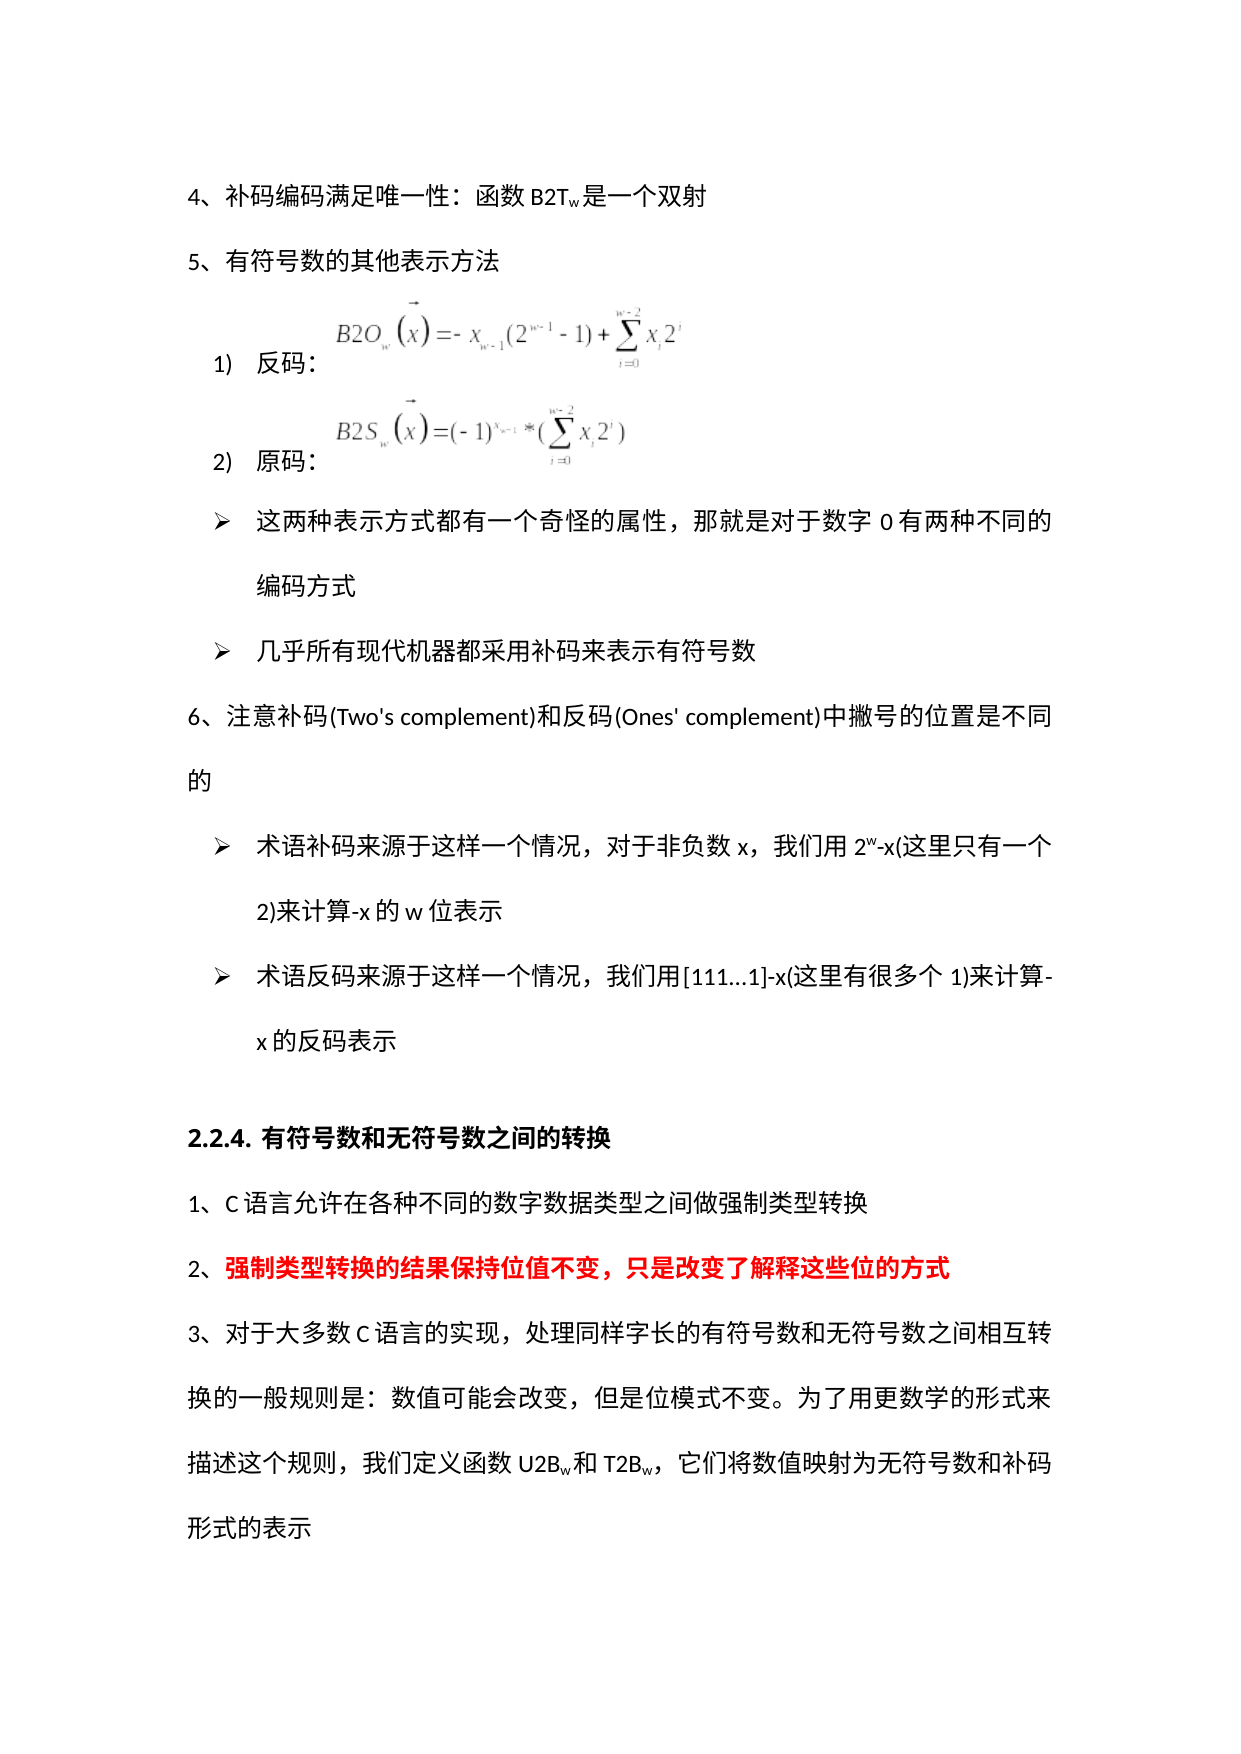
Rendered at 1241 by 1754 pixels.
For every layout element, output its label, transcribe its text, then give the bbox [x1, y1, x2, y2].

text 5、有符号数的其他表示方法 [187, 227, 1053, 292]
text 3、对于大多数C语言的实现，处理同样字长的有符号数和无符号数之间相互转换的一般规则是：数值可能会改变，但是位模式不变。为了用更数学的形式来描述这个规则，我们定义函数U2Bw和T2Bw，它们将数值映射为无符号数和补码形式的表示 [187, 1299, 1053, 1559]
list 几乎所有现代机器都采用补码来表示有符号数 [212, 617, 1053, 682]
list 原码： [212, 389, 1053, 487]
subtitle 有符号数和无符号数之间的转换 [187, 1104, 1053, 1169]
text 1、C语言允许在各种不同的数字数据类型之间做强制类型转换 [187, 1169, 1053, 1234]
text 6、注意补码(Two's complement)和反码(Ones' complement)中撇号的位置是不同的 [187, 682, 1053, 812]
list 术语补码来源于这样一个情况，对于非负数x，我们用2w-x(这里只有一个2)来计算-x的w位表示 [212, 812, 1053, 942]
list 术语反码来源于这样一个情况，我们用[111...1]-x(这里有很多个1)来计算-x的反码表示 [212, 942, 1053, 1072]
text 4、补码编码满足唯一性：函数B2Tw是一个双射 [187, 162, 1053, 227]
list 反码： [212, 292, 1053, 389]
text 2、强制类型转换的结果保持位值不变，只是改变了解释这些位的方式 [187, 1234, 1053, 1299]
list 这两种表示方式都有一个奇怪的属性，那就是对于数字0有两种不同的编码方式 [212, 487, 1053, 617]
